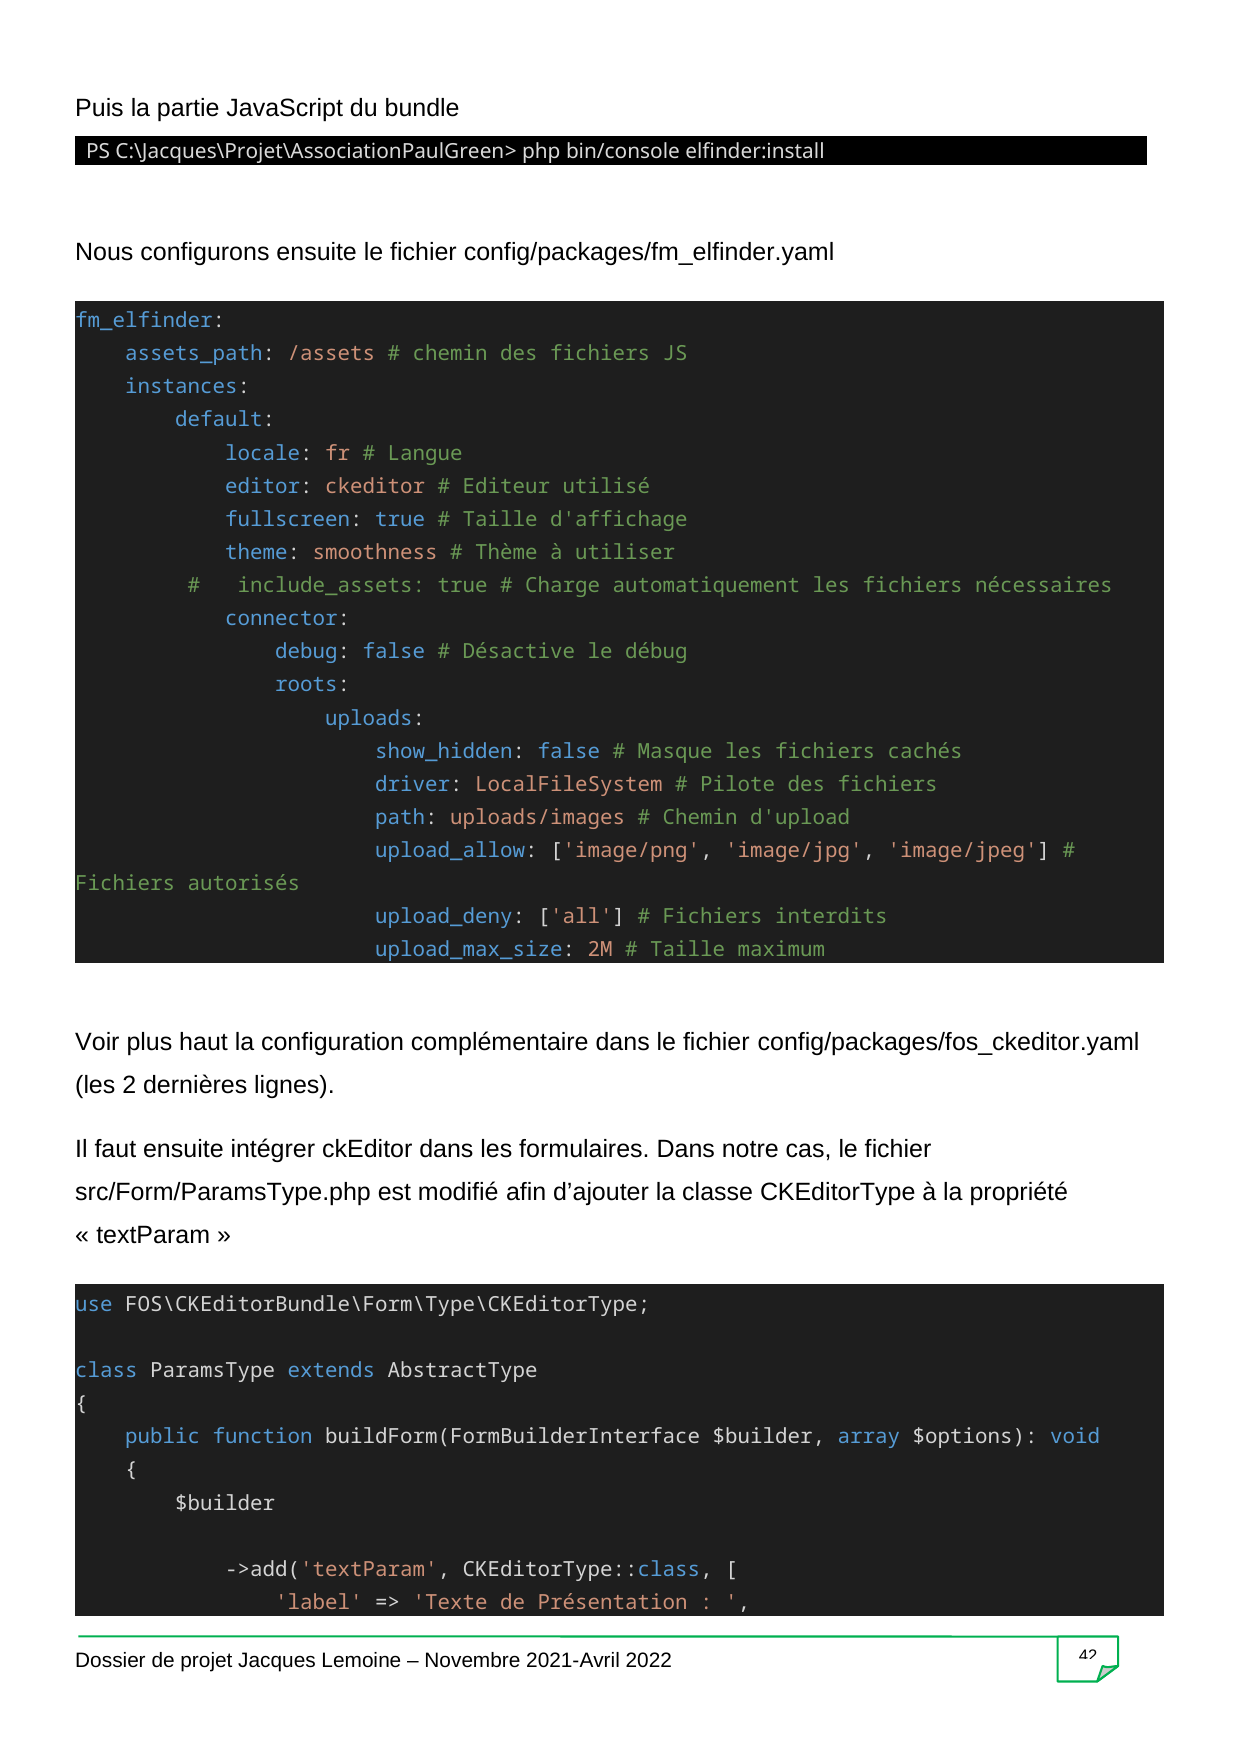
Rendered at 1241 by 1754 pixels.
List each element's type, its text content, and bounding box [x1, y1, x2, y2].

text fullscreen: true # Taille d'affichage [75, 499, 1164, 532]
text { [75, 1450, 1164, 1483]
text PS C:\Jacques\Projet\AssociationPaulGreen> php bin/console elfinder:install [504, 136, 1147, 165]
text Nous configurons ensuite le fichier config/packages/fm_elfinder.yaml [75, 237, 1164, 265]
text # include_assets: true # Charge automatiquement les fichiers nécessaires [75, 566, 1164, 599]
text editor: ckeditor # Editeur utilisé [75, 466, 1164, 499]
text show_hidden: false # Masque les fichiers cachés [75, 731, 1164, 764]
text uploads: [75, 698, 1164, 731]
text fm_elfinder: [75, 301, 1164, 334]
text upload_max_size: 2M # Taille maximum [75, 930, 1164, 963]
text locale: fr # Langue [75, 433, 1164, 466]
text roots: [75, 665, 1164, 698]
text Il faut ensuite intégrer ckEditor dans les formulaires. Dans notre cas, le fichier src/Form/ParamsType.php est modifié afin d’ajouter la classe CKEditorType à la propriété « textParam » [75, 1134, 1164, 1249]
text use FOS\CKEditorBundle\Form\Type\CKEditorType; [75, 1284, 1164, 1317]
text debug: false # Désactive le débug [75, 632, 1164, 665]
text public function buildForm(FormBuilderInterface $builder, array $options): void [75, 1417, 1164, 1450]
text assets_path: /assets # chemin des fichiers JS [75, 334, 1164, 367]
text upload_allow: ['image/png', 'image/jpg', 'image/jpeg'] # Fichiers autorisés [75, 831, 1164, 897]
text Voir plus haut la configuration complémentaire dans le fichier config/packages/fos_ckeditor.yaml (les 2 dernières lignes). [75, 1027, 1164, 1099]
text connector: [75, 599, 1164, 632]
text ->add('textParam', CKEditorType::class, [ [75, 1549, 1164, 1582]
text default: [75, 400, 1164, 433]
text Puis la partie JavaScript du bundle [75, 93, 1164, 122]
text path: uploads/images # Chemin d'upload [75, 797, 1164, 831]
text theme: smoothness # Thème à utiliser [75, 532, 1164, 566]
text $builder [75, 1483, 1164, 1516]
text { [75, 1384, 1164, 1417]
text upload_deny: ['all'] # Fichiers interdits [75, 897, 1164, 930]
text 'label' => 'Texte de Présentation : ', [75, 1582, 1164, 1616]
text instances: [75, 367, 1164, 400]
text driver: LocalFileSystem # Pilote des fichiers [75, 764, 1164, 797]
text class ParamsType extends AbstractType [75, 1351, 1164, 1384]
